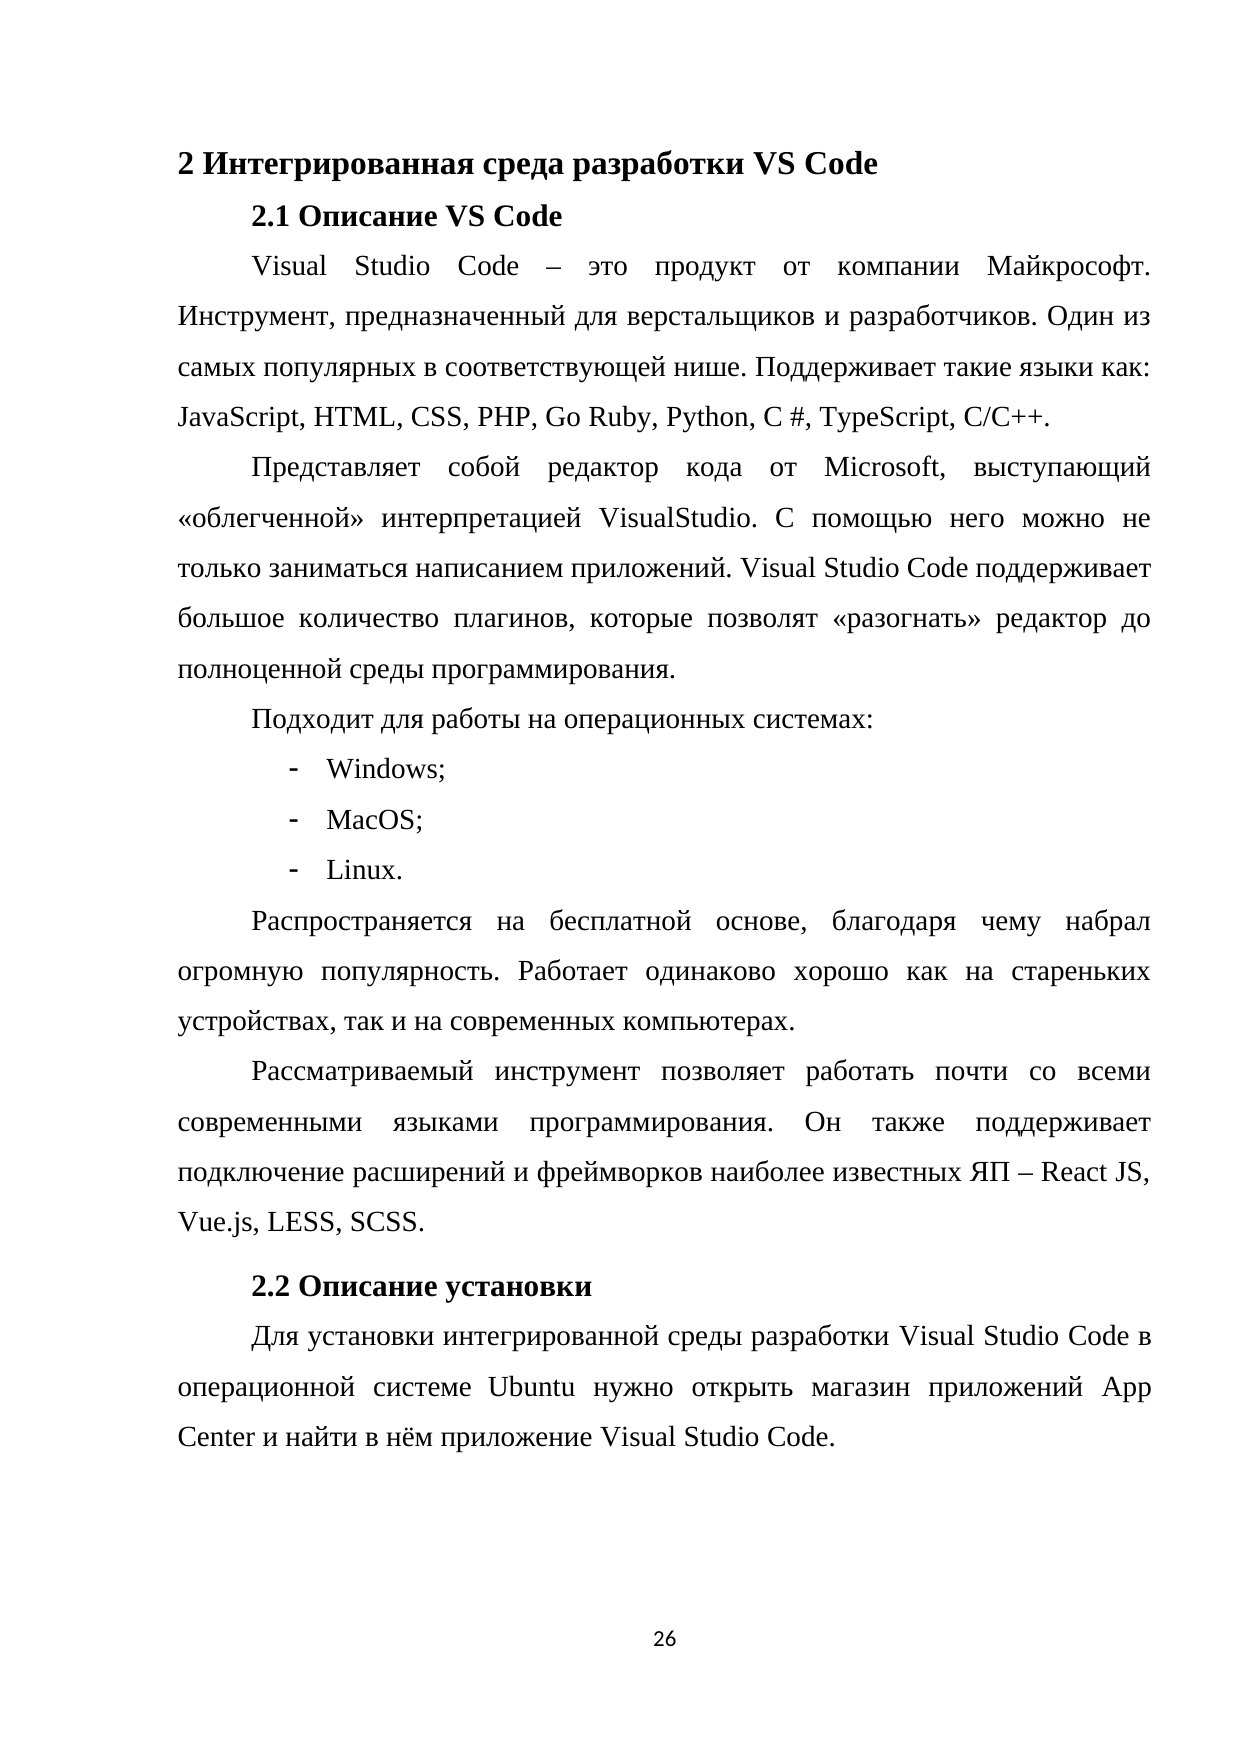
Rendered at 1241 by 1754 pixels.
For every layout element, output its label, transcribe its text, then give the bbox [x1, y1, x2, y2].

text Подходит для работы на операционных системах: [177, 701, 1152, 734]
list Windows; [288, 751, 1152, 785]
text Visual Studio Code – это продукт от компании Майкрософт. Инструмент, предназначенный для верстальщиков и разработчиков. Один из самых популярных в соответствующей нише. Поддерживает такие языки как: JavaScript, HTML, CSS, PHP, Go Ruby, Python, C #, TypeScript, C/C++. [177, 248, 1152, 433]
text Рассматриваемый инструмент позволяет работать почти со всеми современными языками программирования. Он также поддерживает подключение расширений и фреймворков наиболее известных ЯП – React JS, Vue.js, LESS, SCSS. [177, 1053, 1152, 1238]
subtitle 2 Интегрированная среда разработки VS Code [177, 143, 1152, 181]
list Linux. [288, 852, 1152, 886]
text Для установки интегрированной среды разработки Visual Studio Code в операционной системе Ubuntu нужно открыть магазин приложений App Center и найти в нём приложение Visual Studio Code. [177, 1318, 1152, 1453]
subtitle 2.1 Описание VS Code [251, 197, 1152, 233]
list MacOS; [288, 802, 1152, 835]
subtitle 2.2 Описание установки [251, 1267, 1152, 1303]
text Представляет собой редактор кода от Microsoft, выступающий «облегченной» интерпретацией VisualStudio. С помощью него можно не только заниматься написанием приложений. Visual Studio Code поддерживает большое количество плагинов, которые позволят «разогнать» редактор до полноценной среды программирования. [177, 449, 1152, 684]
text Распространяется на бесплатной основе, благодаря чему набрал огромную популярность. Работает одинаково хорошо как на стареньких устройствах, так и на современных компьютерах. [177, 903, 1152, 1037]
